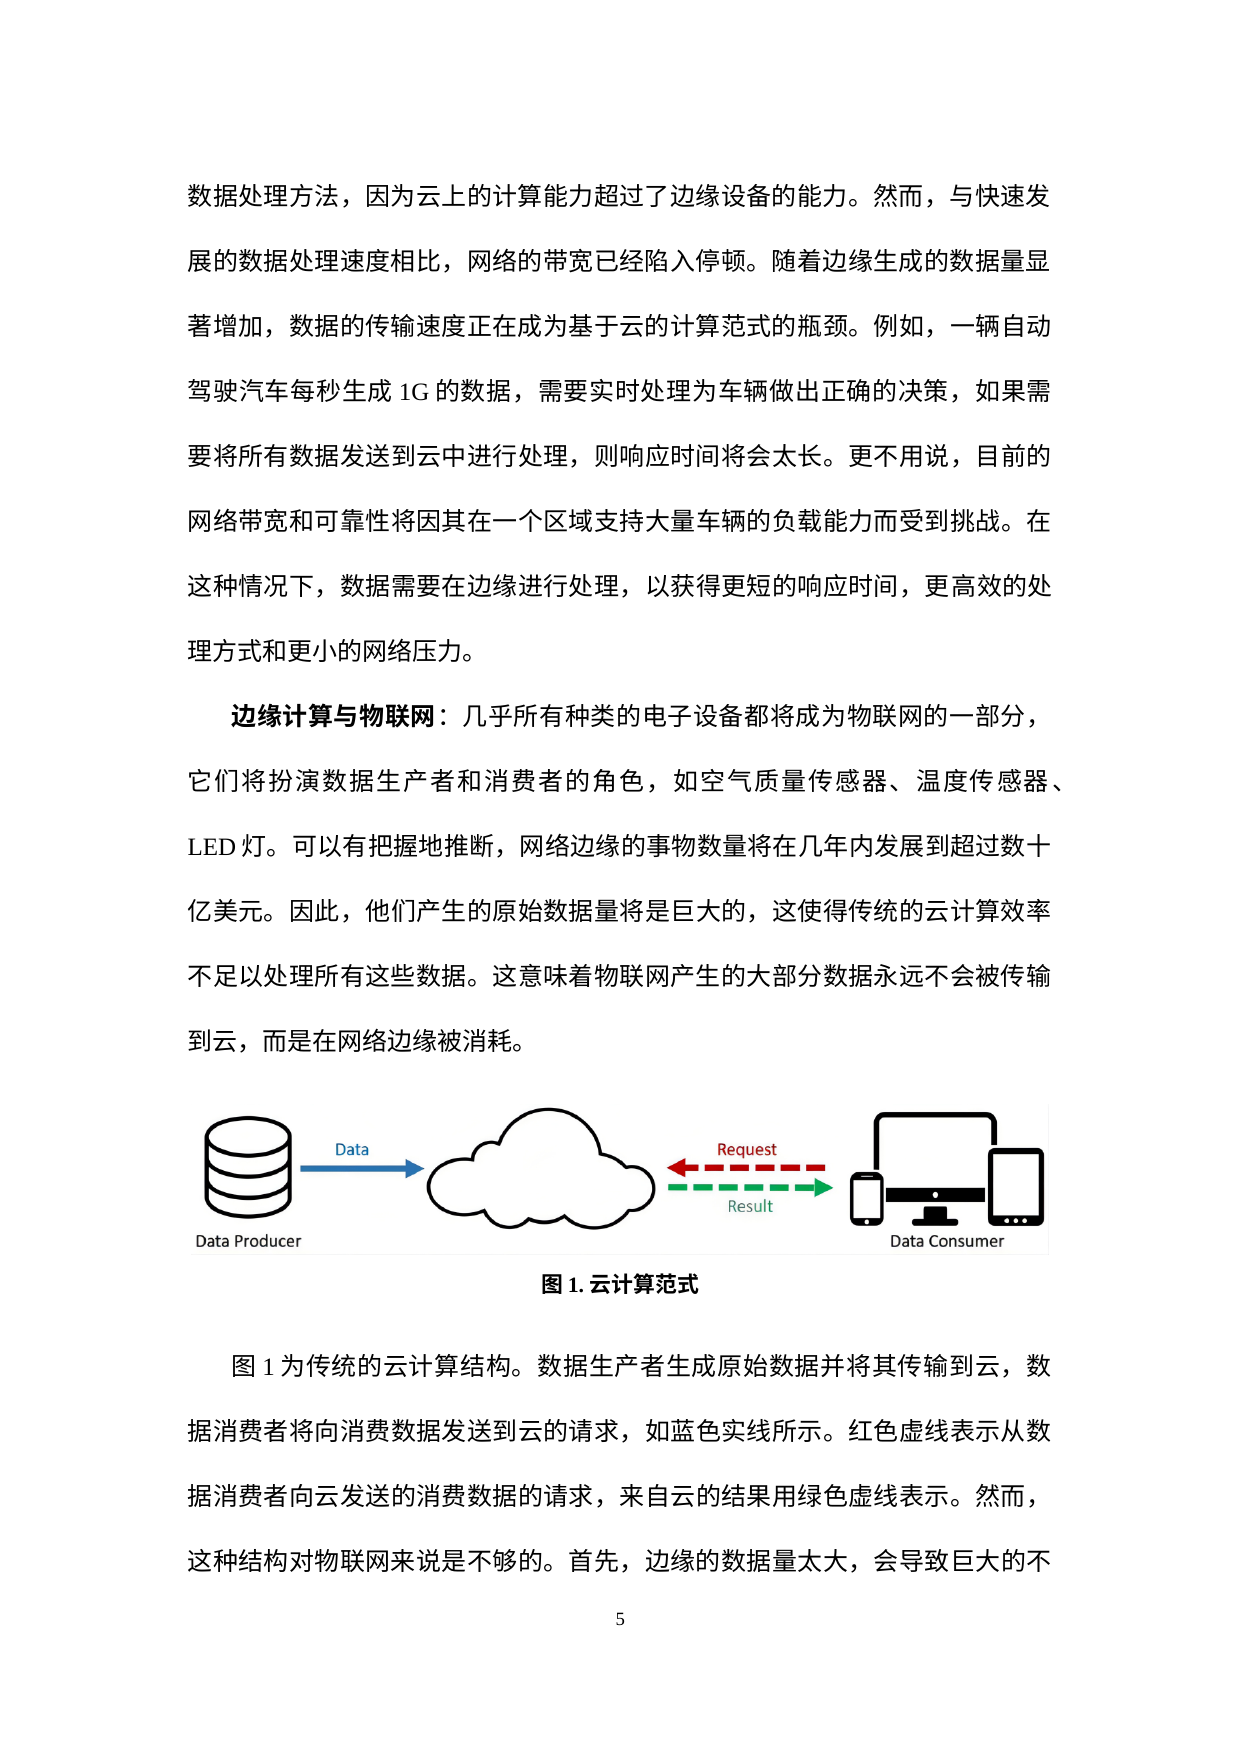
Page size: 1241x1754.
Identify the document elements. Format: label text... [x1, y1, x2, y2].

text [187, 1332, 1053, 1592]
text 边缘计算与物联网：几乎所有种类的电子设备都将成为物联网的一部分，它们将扮演数据生产者和消费者的角色，如空气质量传感器、温度传感器、LED灯。可以有把握地推断，网络边缘的事物数量将在几年内发展到超过数十亿美元。因此，他们产生的原始数据量将是巨大的，这使得传统的云计算效率不足以处理所有这些数据。这意味着物联网产生的大部分数据永远不会被传输到云，而是在网络边缘被消耗。 [187, 682, 1053, 1072]
text 图1. 云计算范式 [187, 1267, 1053, 1299]
picture [191, 1104, 1049, 1255]
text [187, 162, 1053, 682]
